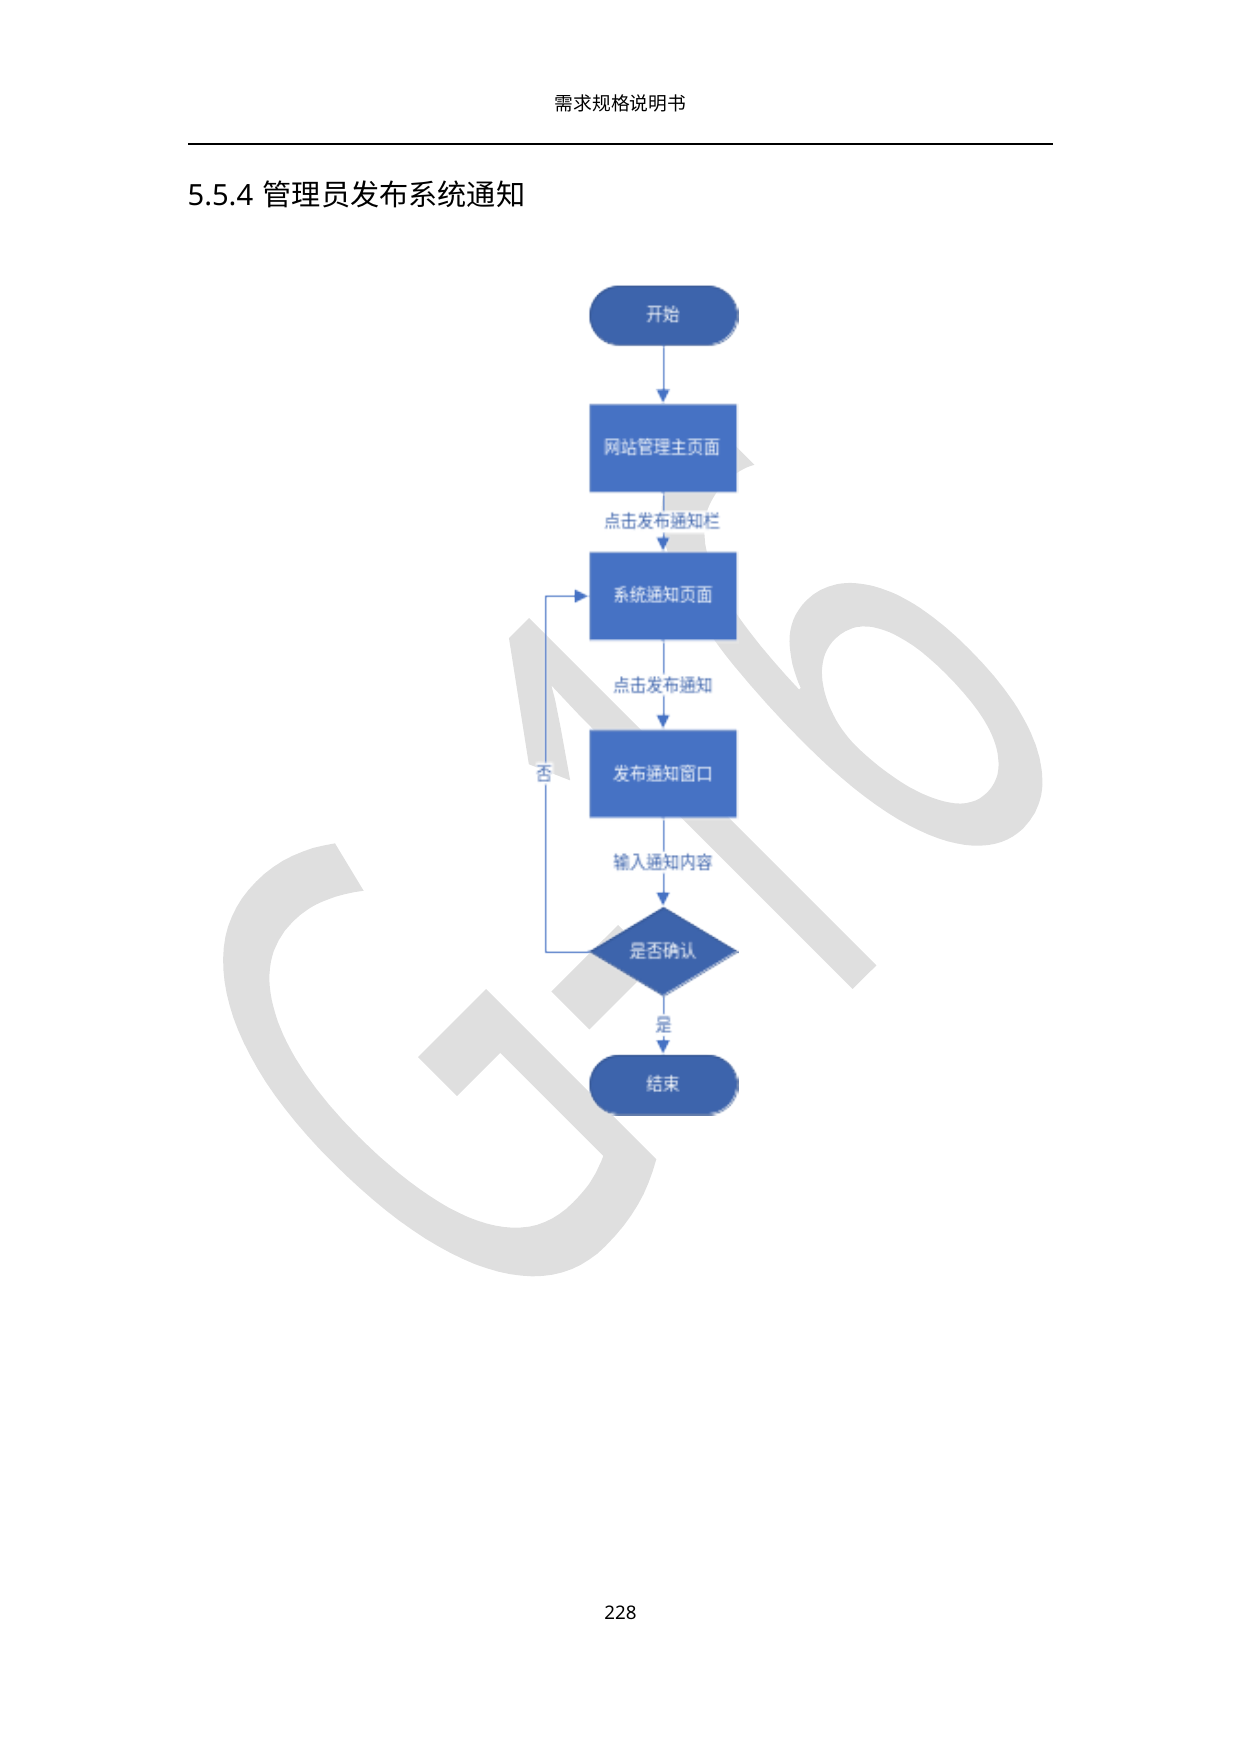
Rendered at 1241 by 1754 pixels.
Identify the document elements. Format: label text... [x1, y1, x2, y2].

subtitle 管理员发布系统通知 [187, 160, 1053, 225]
